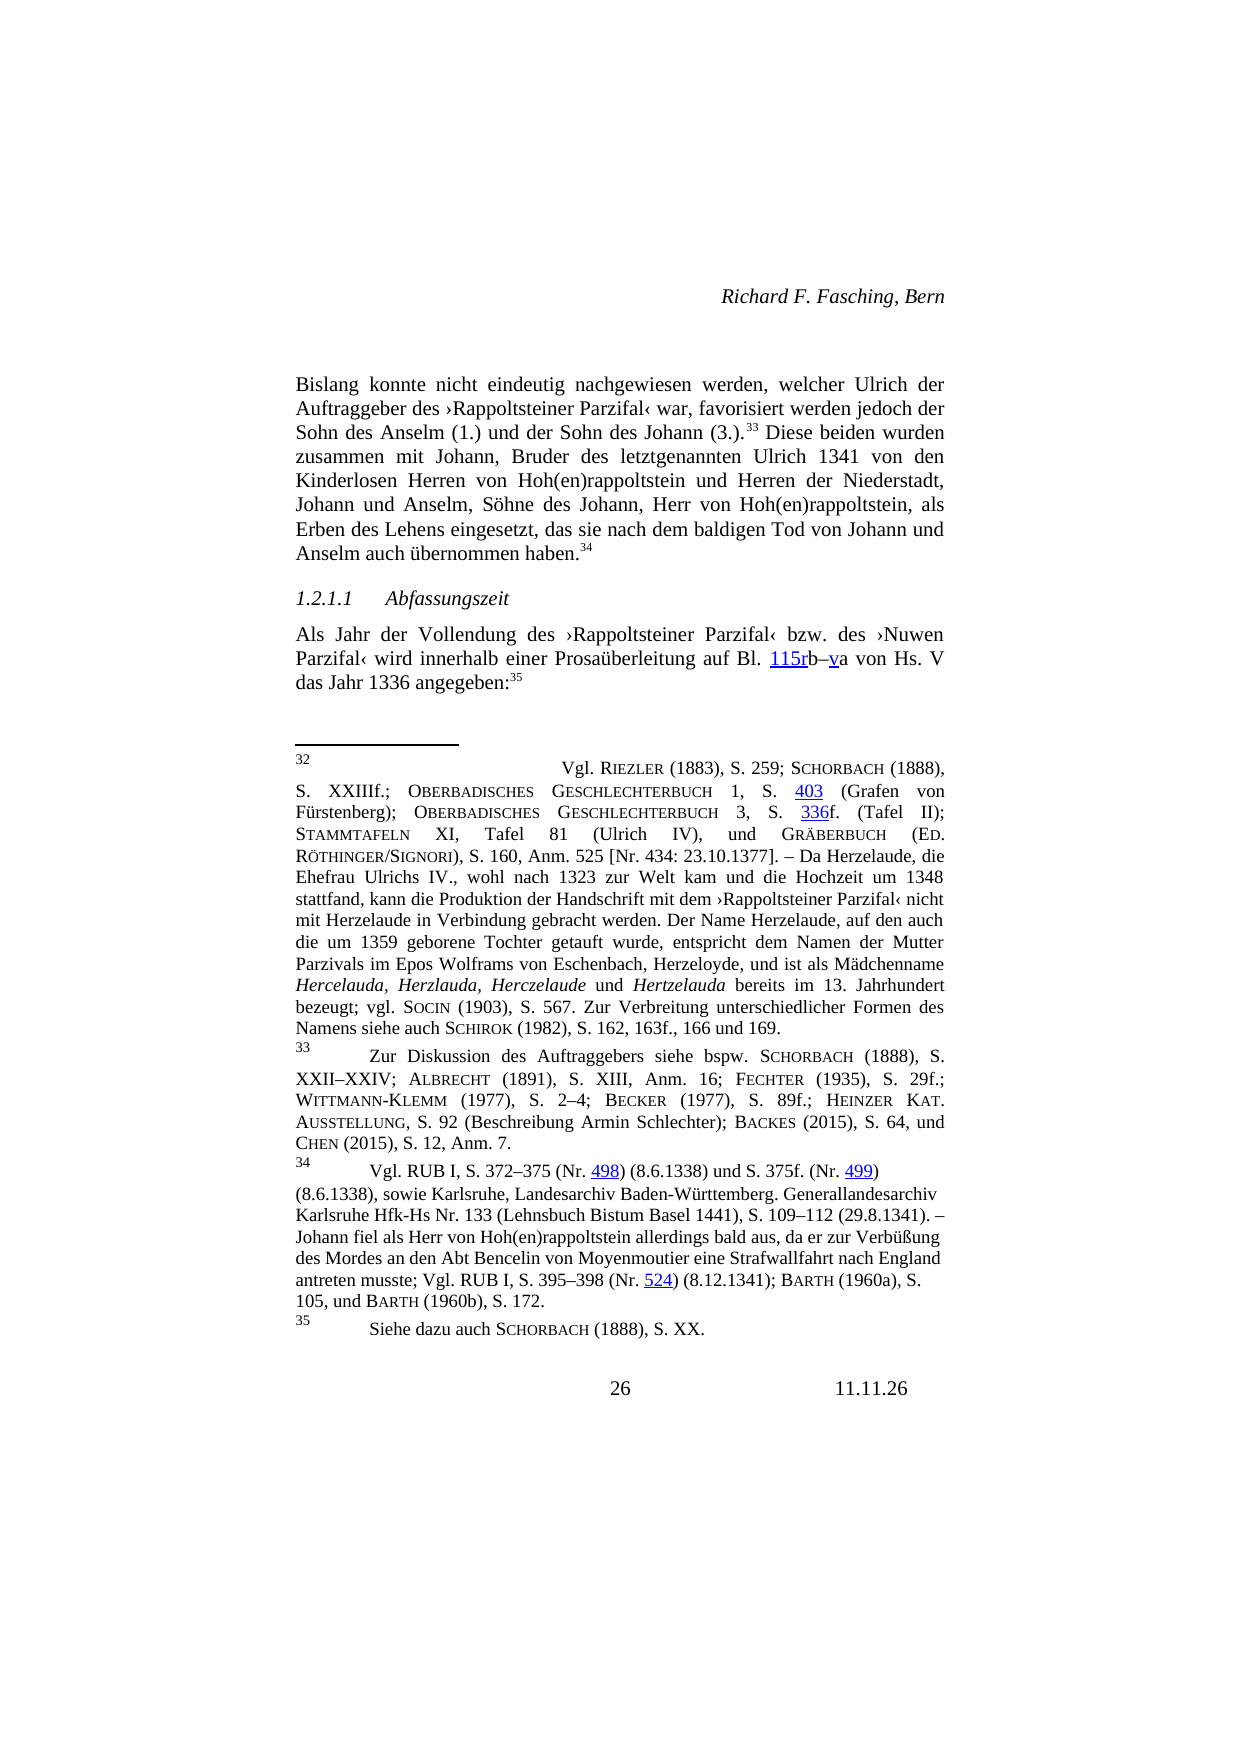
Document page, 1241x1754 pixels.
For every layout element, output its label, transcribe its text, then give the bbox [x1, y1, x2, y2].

text Als Jahr der Vollendung des ›Rappoltsteiner Parzifal‹ bzw. des ›Nuwen Parzifal‹ wird innerhalb einer Prosaüberleitung auf Bl. 115rb–va von Hs. V das Jahr 1336 angegeben: [295, 621, 945, 694]
subtitle Abfassungszeit [295, 585, 945, 609]
text Bislang konnte nicht eindeutig nachgewiesen werden, welcher Ulrich der Auftraggeber des ›Rappoltsteiner Parzifal‹ war, favorisiert werden jedoch der Sohn des Anselm (1.) und der Sohn des Johann (3.). Diese beiden wurden zusammen mit Johann, Bruder des letztgenannten Ulrich 1341 von den Kinderlosen Herren von Hoh(en)rappoltstein und Herren der Niederstadt, Johann und Anselm, Söhne des Johann, Herr von Hoh(en)rappoltstein, als Erben des Lehens eingesetzt, das sie nach dem baldigen Tod von Johann und Anselm auch übernommen haben. [295, 372, 945, 564]
